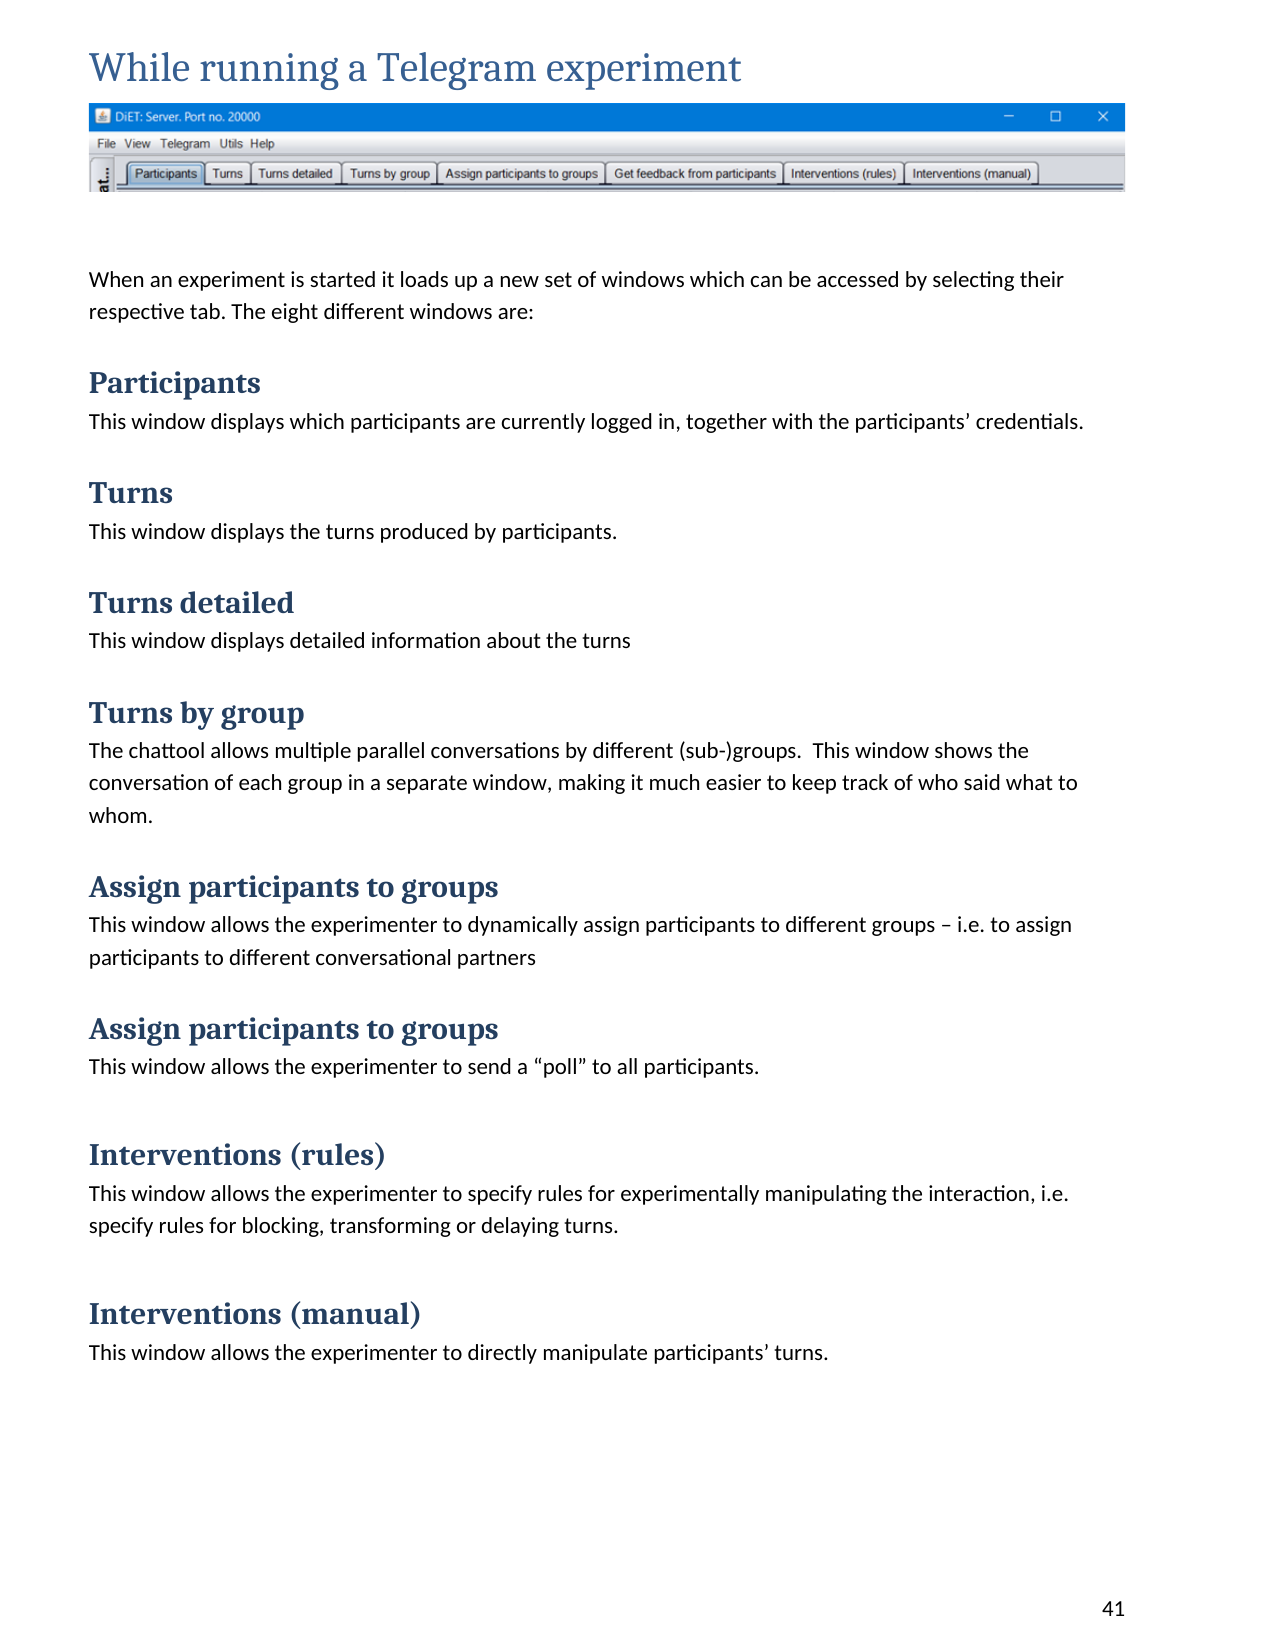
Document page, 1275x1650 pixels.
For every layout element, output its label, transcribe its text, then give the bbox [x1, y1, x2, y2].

text This window displays the turns produced by participants. [89, 517, 1125, 577]
text This window allows the experimenter to send a “poll” to all participants. [89, 1052, 1125, 1081]
subtitle Participants [89, 366, 1125, 402]
subtitle While running a Telegram experiment [89, 44, 1125, 92]
text The chattool allows multiple parallel conversations by different (sub-)groups. This window shows the conversation of each group in a separate window, making it much easier to keep track of who said what to whom. [89, 736, 1125, 861]
text When an experiment is started it loads up a new set of windows which can be accessed by selecting their respective tab. The eight different windows are: [89, 265, 1125, 325]
subtitle Interventions (manual) [89, 1296, 1125, 1332]
subtitle Assign participants to groups [89, 1011, 1125, 1047]
subtitle Turns detailed [89, 585, 1125, 621]
text This window allows the experimenter to specify rules for experimentally manipulating the interaction, i.e. specify rules for blocking, transforming or delaying turns. [89, 1179, 1125, 1239]
text This window displays which participants are currently logged in, together with the participants’ credentials. [89, 407, 1125, 467]
subtitle Interventions (rules) [89, 1138, 1125, 1174]
subtitle Turns by group [89, 695, 1125, 731]
text This window allows the experimenter to directly manipulate participants’ turns. [89, 1338, 1125, 1366]
text This window displays detailed information about the turns [89, 627, 1125, 687]
text This window allows the experimenter to dynamically assign participants to different groups – i.e. to assign participants to different conversational partners [89, 911, 1125, 1003]
picture [88, 103, 1126, 192]
subtitle Assign participants to groups [89, 869, 1125, 905]
subtitle Turns [89, 476, 1125, 511]
